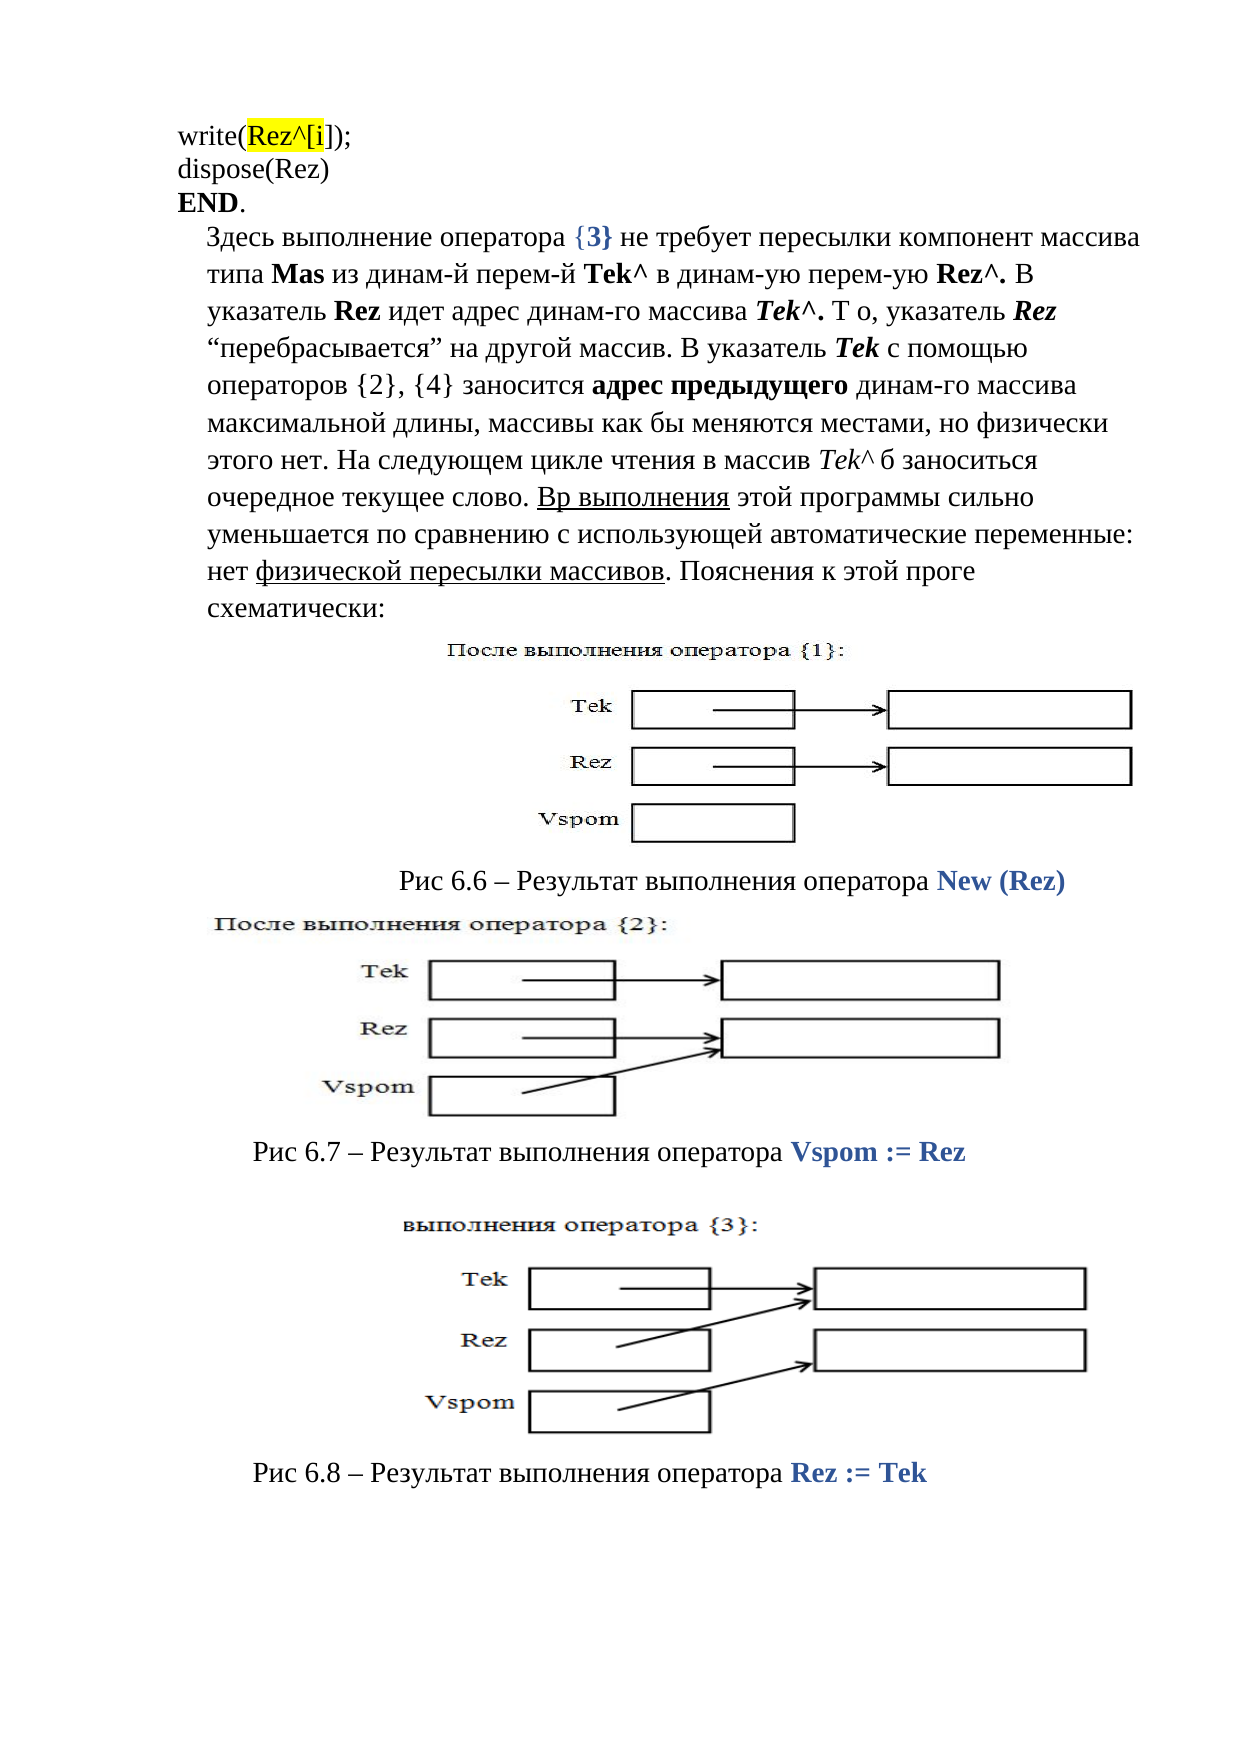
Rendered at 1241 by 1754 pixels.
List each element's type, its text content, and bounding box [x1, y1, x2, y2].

text Рис 6.7 – Результат выполнения оператора Vspom := Rez [177, 1134, 1163, 1167]
picture [403, 1205, 1106, 1439]
text Рис 6.8 – Результат выполнения оператора Rez := Tek [177, 1455, 1163, 1488]
text write(Rez^[i]); [324, 118, 1163, 152]
text write(Rez^[i]); [177, 118, 247, 152]
text dispose(Rez) [177, 152, 1163, 185]
picture [206, 917, 1015, 1119]
text Здесь выполнение оператора {3} не требует пересылки компонент массива типа Mas из динам-й перем-й Tek^ в динам-ую перем-ую Rez^. В указатель Rez идет адрес динам-го массива Tek^. Т о, указатель Rez “перебрасывается” на другой массив. В указатель Tek с помощью операторов {2}, {4} заносится адрес предыдущего динам-го массива максимальной длины, массивы как бы меняются местами, но физически этого нет. На следующем цикле чтения в массив Tek^ б заноситься очередное текущее слово. Вр выполнения этой программы сильно уменьшается по сравнению с использующей автоматические переменные: нет физической пересылки массивов. Пояснения к этой проге схематически: [206, 219, 1152, 624]
text END. [177, 185, 1163, 219]
text Рис 6.6 – Результат выполнения оператора New (Rez) [323, 863, 1163, 896]
picture [447, 640, 1148, 847]
